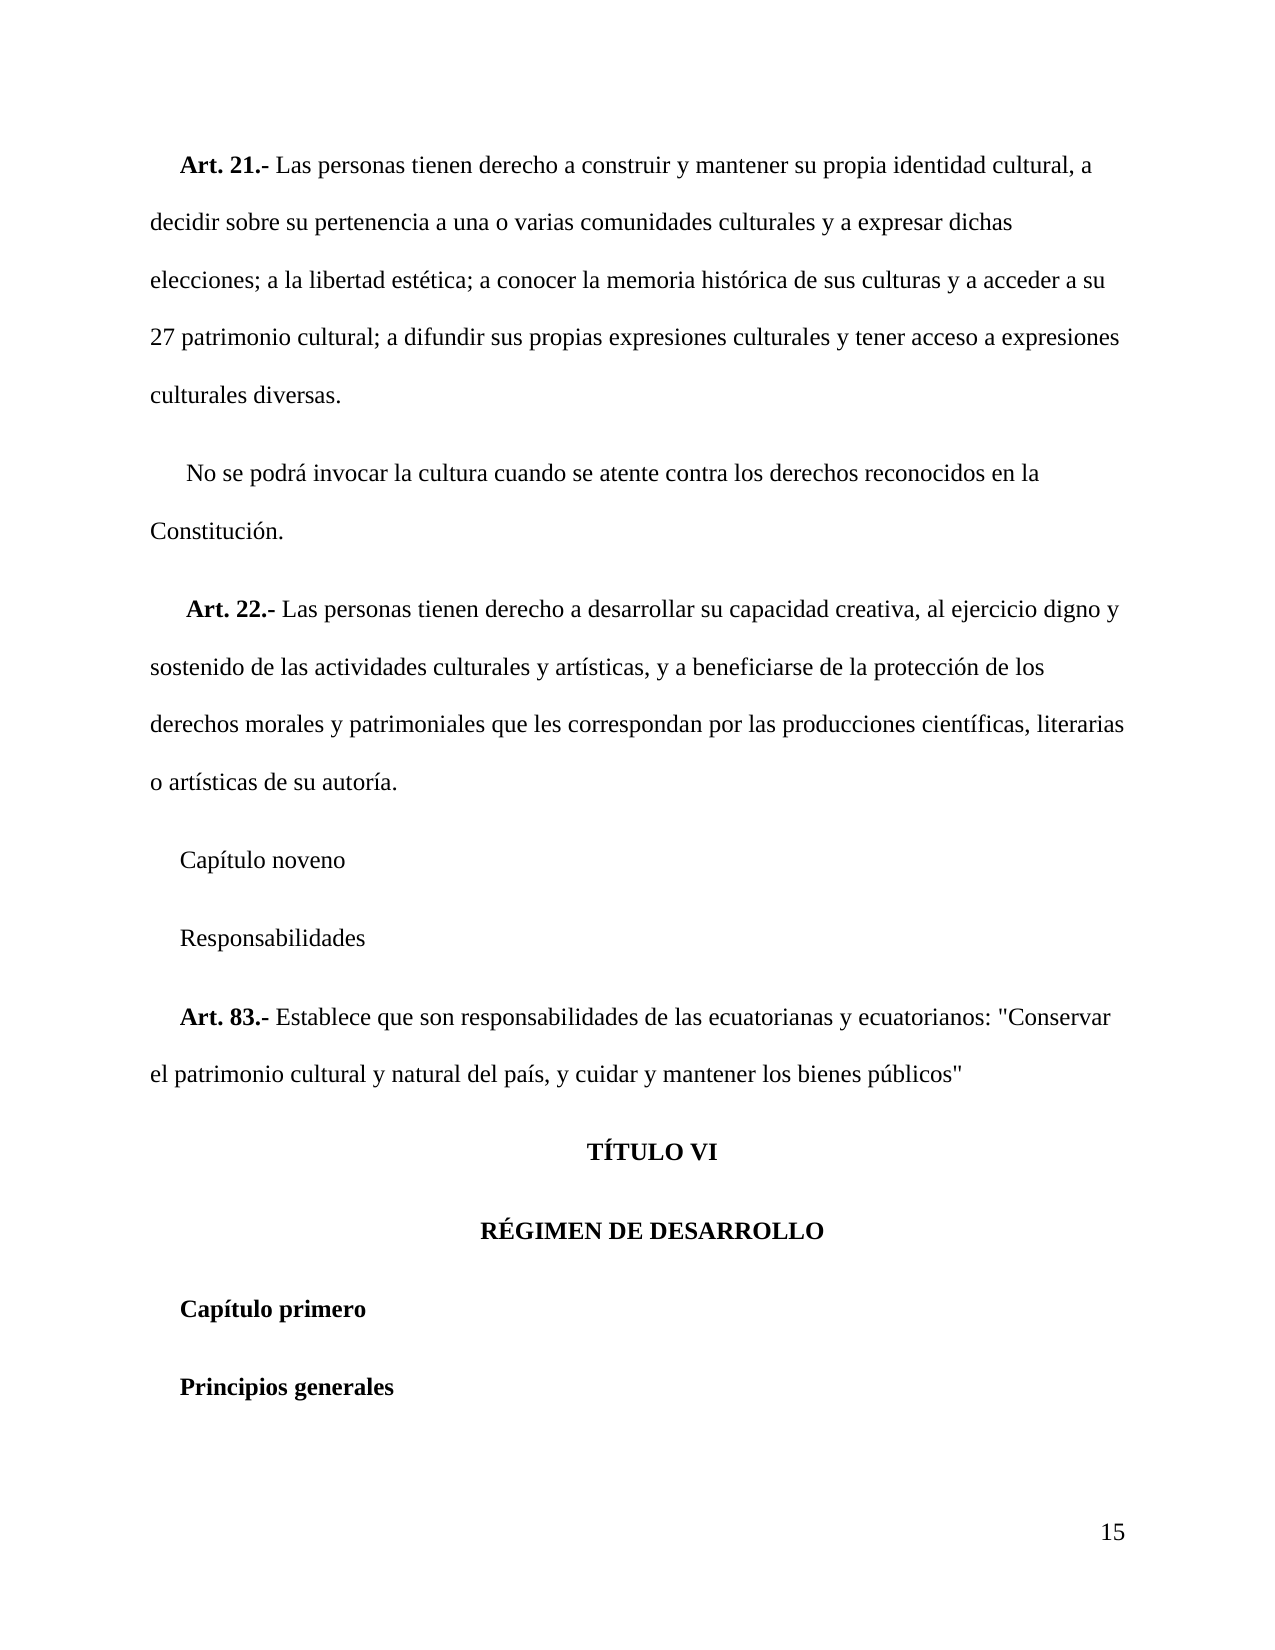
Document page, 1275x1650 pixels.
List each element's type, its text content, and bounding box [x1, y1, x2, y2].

text Capítulo primero [150, 1294, 1125, 1323]
text Art. 22.- Las personas tienen derecho a desarrollar su capacidad creativa, al ejercicio digno y sostenido de las actividades culturales y artísticas, y a beneficiarse de la protección de los derechos morales y patrimoniales que les correspondan por las producciones científicas, literarias o artísticas de su autoría. [150, 594, 1125, 795]
text Principios generales [150, 1372, 1125, 1401]
text Responsabilidades [150, 923, 1125, 952]
text No se podrá invocar la cultura cuando se atente contra los derechos reconocidos en la Constitución. [150, 458, 1125, 544]
text Art. 83.- Establece que son responsabilidades de las ecuatorianas y ecuatorianos: "Conservar el patrimonio cultural y natural del país, y cuidar y mantener los bienes públicos" [150, 1002, 1125, 1088]
text TÍTULO VI [150, 1137, 1125, 1166]
text Capítulo noveno [150, 845, 1125, 874]
text RÉGIMEN DE DESARROLLO [150, 1216, 1125, 1244]
text Art. 21.- Las personas tienen derecho a construir y mantener su propia identidad cultural, a decidir sobre su pertenencia a una o varias comunidades culturales y a expresar dichas elecciones; a la libertad estética; a conocer la memoria histórica de sus culturas y a acceder a su 27 patrimonio cultural; a difundir sus propias expresiones culturales y tener acceso a expresiones culturales diversas. [150, 150, 1125, 409]
